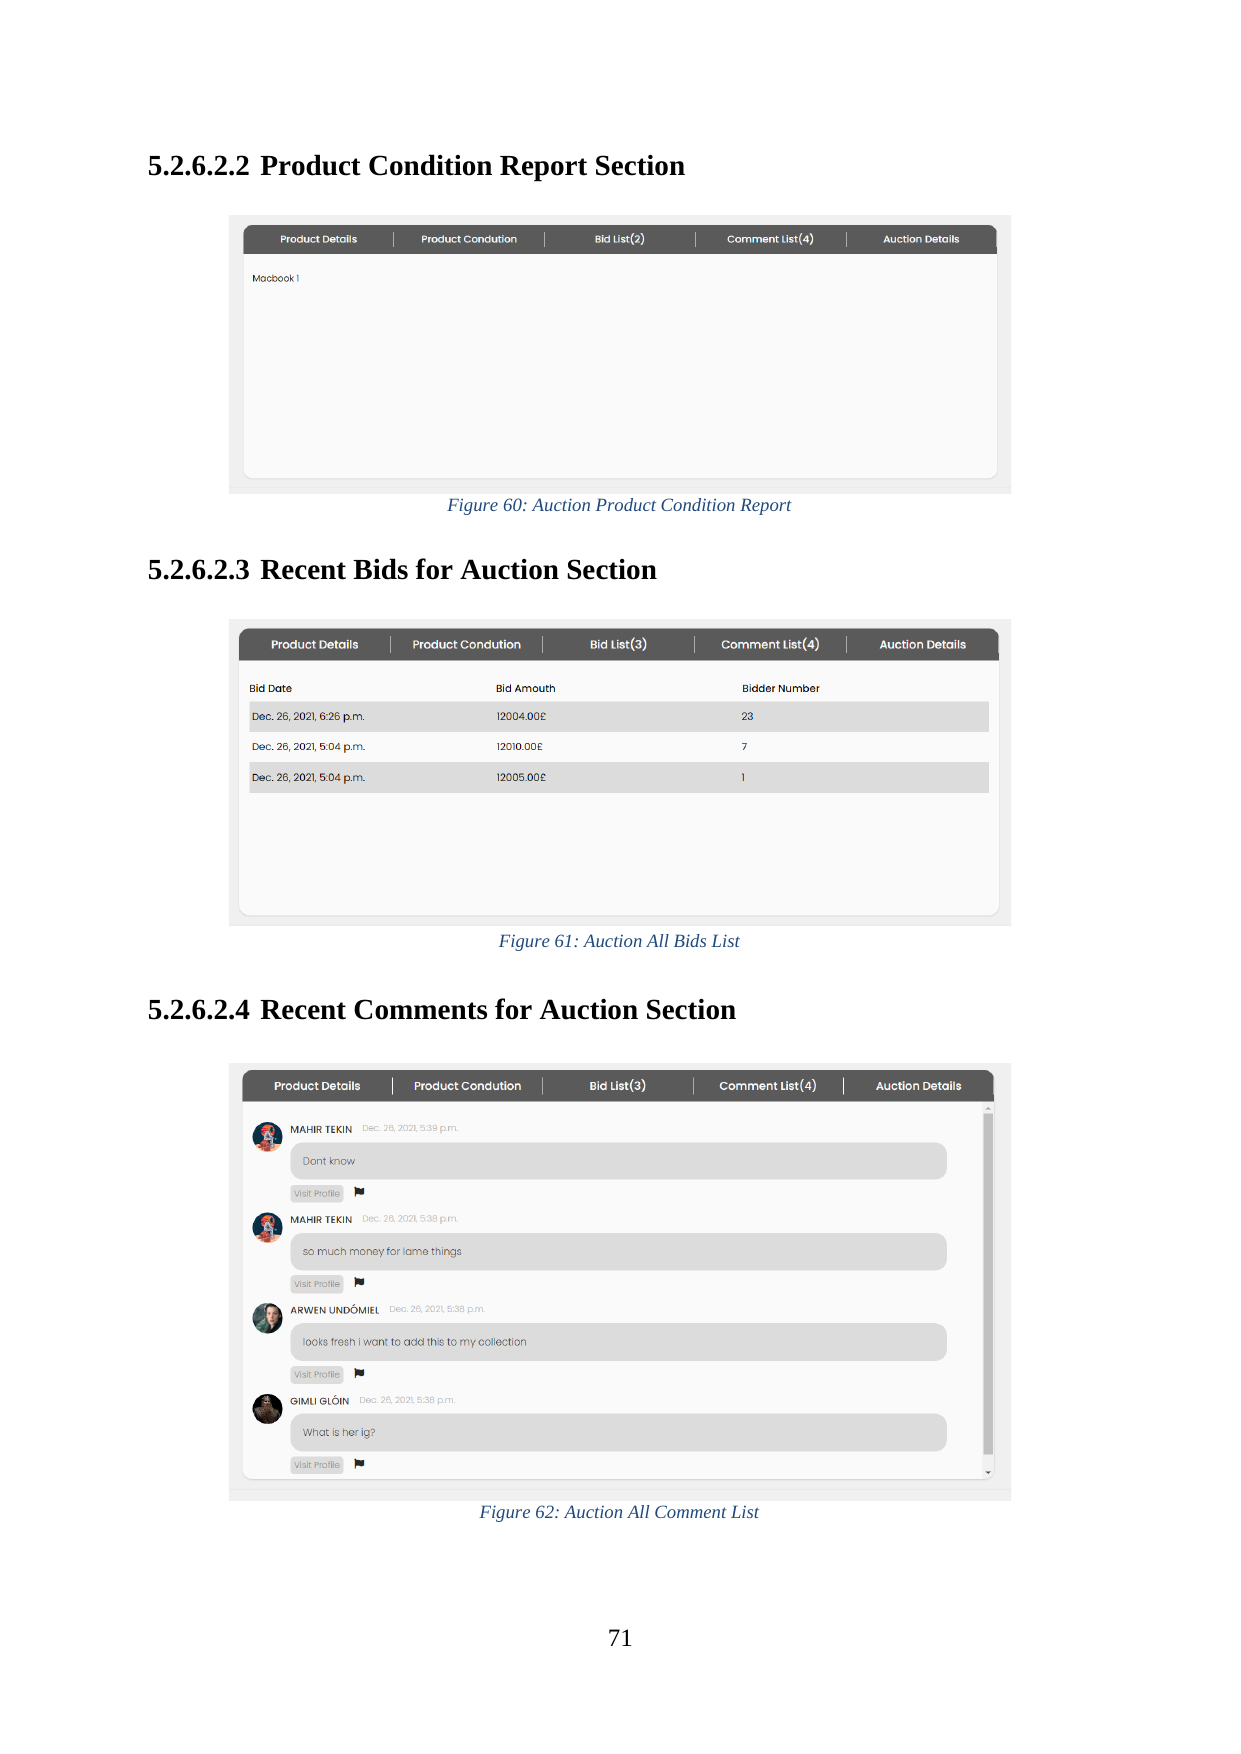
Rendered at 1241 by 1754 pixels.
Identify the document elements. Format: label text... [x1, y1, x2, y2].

picture [228, 1063, 1012, 1501]
picture [228, 619, 1012, 926]
picture [228, 215, 1012, 494]
text Figure 61: Auction All Bids List [148, 930, 1092, 951]
subtitle Recent Comments for Auction Section [148, 992, 1092, 1026]
subtitle Recent Bids for Auction Section [148, 552, 1092, 585]
text Figure 60: Auction Product Condition Report [148, 494, 1092, 515]
text Figure 62: Auction All Comment List [148, 1501, 1092, 1522]
subtitle Product Condition Report Section [148, 148, 1092, 181]
